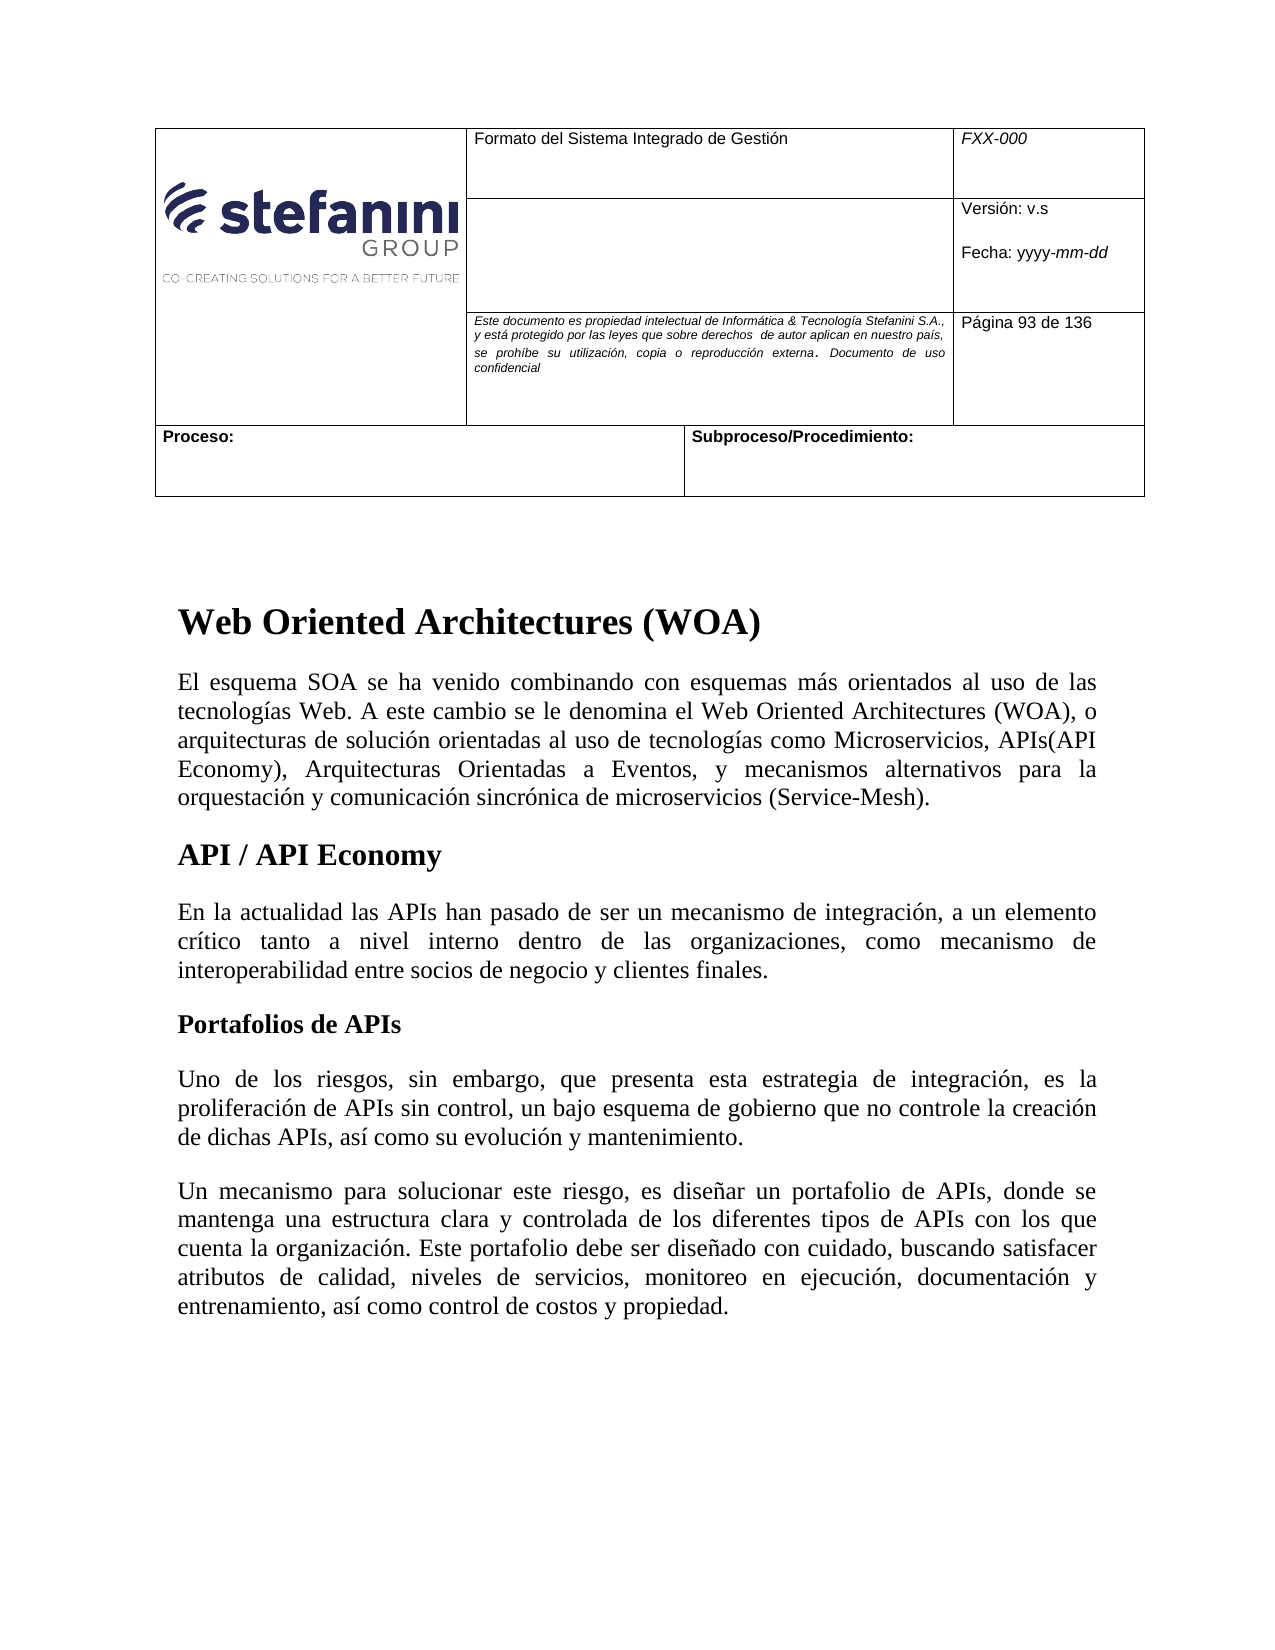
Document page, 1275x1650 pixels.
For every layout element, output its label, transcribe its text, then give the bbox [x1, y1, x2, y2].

text Un mecanismo para solucionar este riesgo, es diseñar un portafolio de APIs, donde se mantenga una estructura clara y controlada de los diferentes tipos de APIs con los que cuenta la organización. Este portafolio debe ser diseñado con cuidado, buscando satisfacer atributos de calidad, niveles de servicios, monitoreo en ejecución, documentación y entrenamiento, así como control de costos y propiedad. [177, 1176, 1098, 1319]
subtitle Portafolios de APIs [177, 1008, 1098, 1039]
picture [162, 182, 460, 286]
text El esquema SOA se ha venido combinando con esquemas más orientados al uso de las tecnologías Web. A este cambio se le denomina el Web Oriented Architectures (WOA), o arquitecturas de solución orientadas al uso de tecnologías como Microservicios, APIs(API Economy), Arquitecturas Orientadas a Eventos, y mecanismos alternativos para la orquestación y comunicación sincrónica de microservicios (Service-Mesh). [177, 667, 1098, 811]
subtitle API / API Economy [177, 836, 1098, 872]
text En la actualidad las APIs han pasado de ser un mecanismo de integración, a un elemento crítico tanto a nivel interno dentro de las organizaciones, como mecanismo de interoperabilidad entre socios de negocio y clientes finales. [177, 897, 1098, 983]
subtitle Web Oriented Architectures (WOA) [177, 599, 1098, 642]
text Uno de los riesgos, sin embargo, que presenta esta estrategia de integración, es la proliferación de APIs sin control, un bajo esquema de gobierno que no controle la creación de dichas APIs, así como su evolución y mantenimiento. [177, 1064, 1098, 1151]
